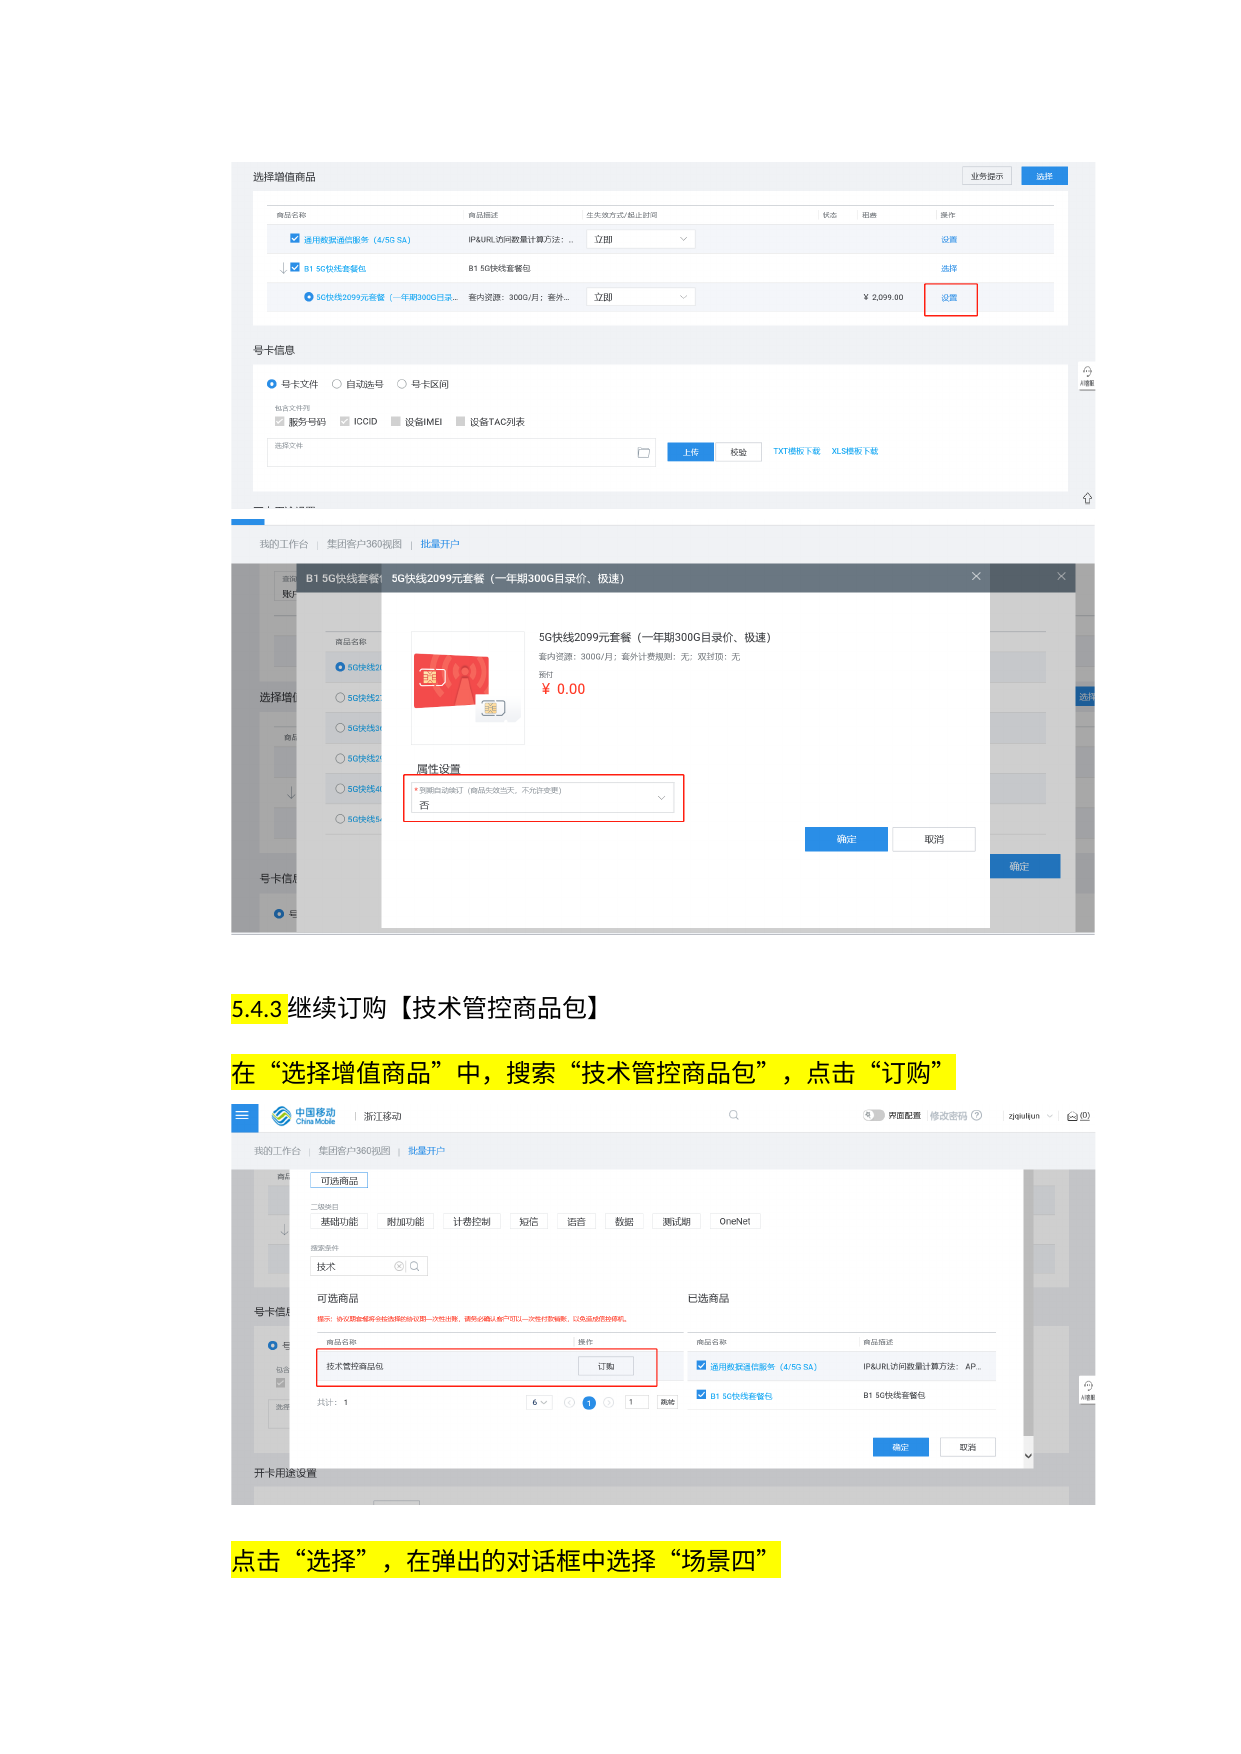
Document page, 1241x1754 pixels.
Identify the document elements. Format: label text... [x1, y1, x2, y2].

text 5.4.3 继续订购【技术管控商品包】 [187, 974, 1053, 1039]
picture [231, 1104, 1096, 1505]
picture [231, 162, 1096, 509]
picture [231, 519, 1095, 935]
text 点击“选择”，在弹出的对话框中选择“场景四” [187, 1527, 1053, 1592]
text 在“选择增值商品”中，搜索“技术管控商品包”，点击“订购” [187, 1039, 1053, 1104]
